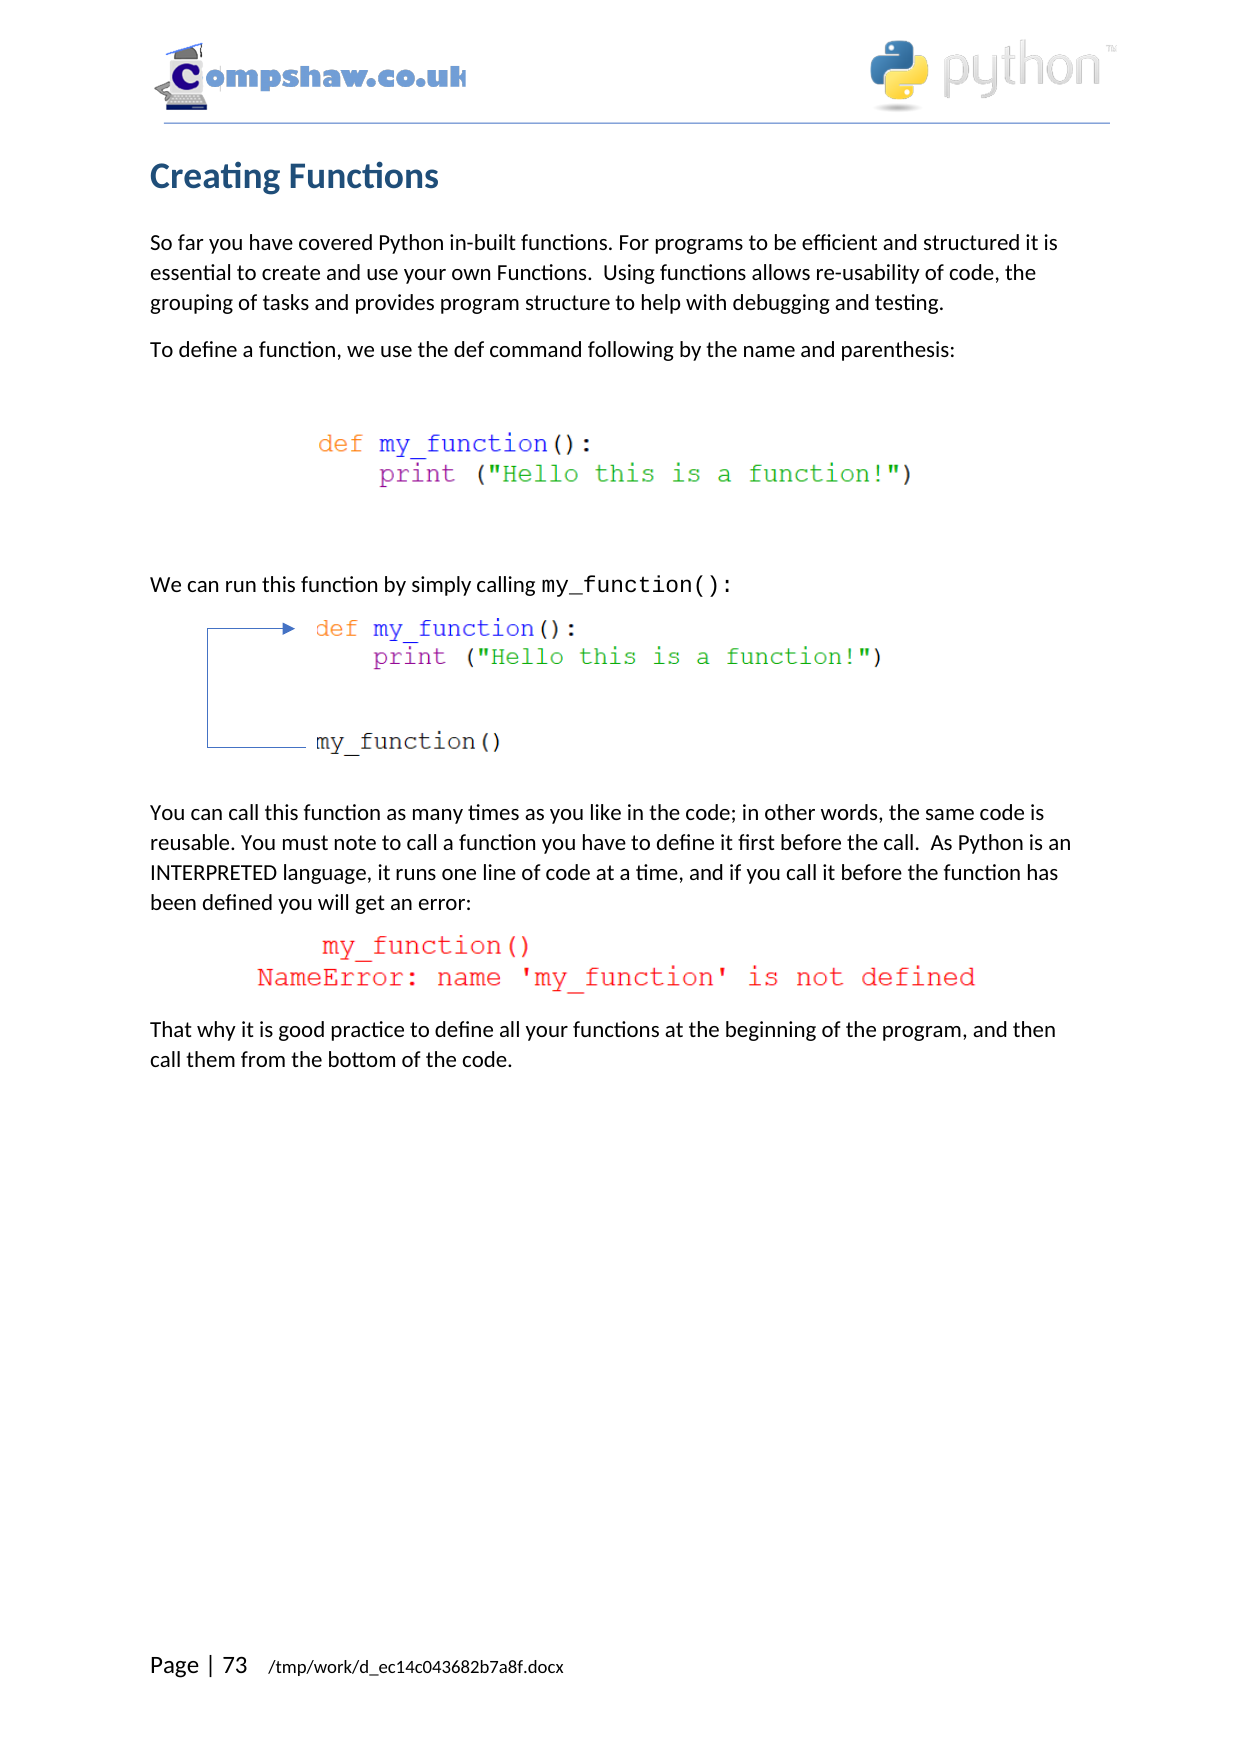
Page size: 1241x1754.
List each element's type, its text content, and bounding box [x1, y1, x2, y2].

text You can call this function as many times as you like in the code; in other words, the same code is reusable. You must note to call a function you have to define it first before the call. As Python is an INTERPRETED language, it runs one line of code at a time, and if you call it before the function has been defined you will get an error: [150, 798, 1090, 916]
picture [317, 618, 924, 779]
text We can run this function by simply calling my_function(): [150, 570, 1090, 599]
picture [254, 935, 986, 996]
picture [150, 41, 466, 110]
text So far you have covered Python in-built functions. For programs to be efficient and structured it is essential to create and use your own Functions. Using functions allows re-usability of code, the grouping of tasks and provides program structure to help with debugging and testing. [150, 228, 1090, 316]
text To define a function, we use the def command following by the name and parenthesis: [150, 335, 1090, 363]
picture [863, 30, 1160, 115]
picture [317, 429, 924, 505]
subtitle Creating Functions [150, 152, 1090, 198]
text That why it is good practice to define all your functions at the beginning of the program, and then call them from the bottom of the code. [150, 1015, 1090, 1073]
